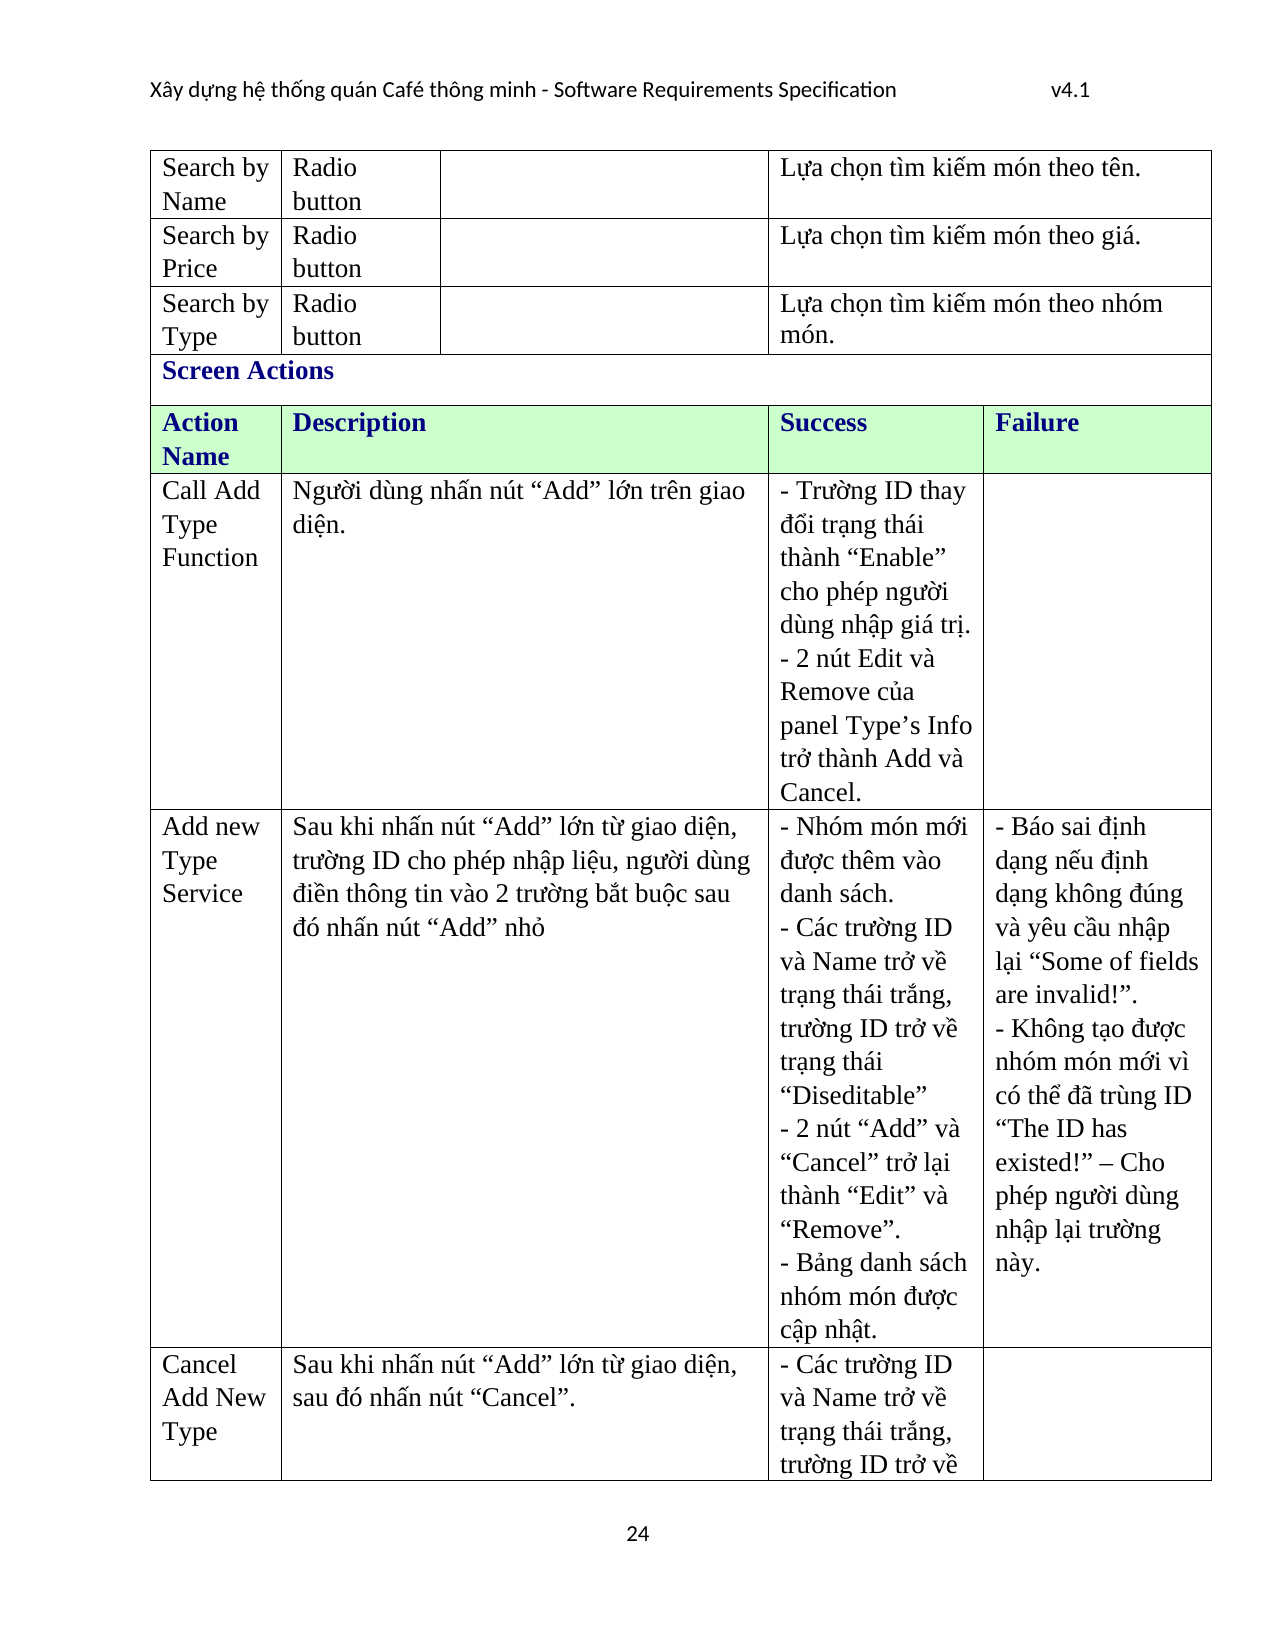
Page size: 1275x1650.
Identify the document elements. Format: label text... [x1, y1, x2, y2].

table_cell Radio button [282, 219, 440, 286]
table_cell Search by Type [151, 287, 281, 353]
table_cell [984, 1348, 1211, 1479]
table_cell Action Name [151, 406, 281, 473]
table_cell Lựa chọn tìm kiếm món theo nhóm món. [769, 287, 1211, 353]
table_cell Call Add Type Function [151, 474, 281, 809]
table_cell Sau khi nhấn nút “Add” lớn từ giao diện, trường ID cho phép nhập liệu, người dùng điền thông tin vào 2 trường bắt buộc sau đó nhấn nút “Add” nhỏ [282, 810, 768, 1347]
table_cell - Trường ID thay đổi trạng thái thành “Enable” cho phép người dùng nhập giá trị. - 2 nút Edit và Remove của panel Type’s Info trở thành Add và Cancel. [769, 474, 983, 809]
table_cell Description [282, 406, 768, 473]
table_cell Add new Type Service [151, 810, 281, 1347]
table_cell Search by Price [151, 219, 281, 286]
table_cell Lựa chọn tìm kiếm món theo tên. [769, 151, 1211, 218]
table_cell - Nhóm món mới được thêm vào danh sách. - Các trường ID và Name trở về trạng thái trắng, trường ID trở về trạng thái “Diseditable” - 2 nút “Add” và “Cancel” trở lại thành “Edit” và “Remove”. - Bảng danh sách nhóm món được cập nhật. [769, 810, 983, 1347]
table_cell Cancel Add New Type [151, 1348, 281, 1479]
table_cell Radio button [282, 287, 440, 353]
table_cell Người dùng nhấn nút “Add” lớn trên giao diện. [282, 474, 768, 809]
table_cell [441, 219, 768, 286]
table_cell Screen Actions [151, 355, 1211, 405]
table_cell Success [769, 406, 983, 473]
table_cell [282, 1348, 768, 1479]
table_cell [984, 474, 1211, 809]
table_cell [441, 151, 768, 218]
table_cell Radio button [282, 151, 440, 218]
table_cell Lựa chọn tìm kiếm món theo giá. [769, 219, 1211, 286]
table_cell Failure [984, 406, 1211, 473]
table_cell - Báo sai định dạng nếu định dạng không đúng và yêu cầu nhập lại “Some of fields are invalid!”. - Không tạo được nhóm món mới vì có thể đã trùng ID “The ID has existed!” – Cho phép người dùng nhập lại trường này. [984, 810, 1211, 1347]
table_cell Search by Name [151, 151, 281, 218]
table_cell [441, 287, 768, 353]
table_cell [769, 1348, 983, 1479]
